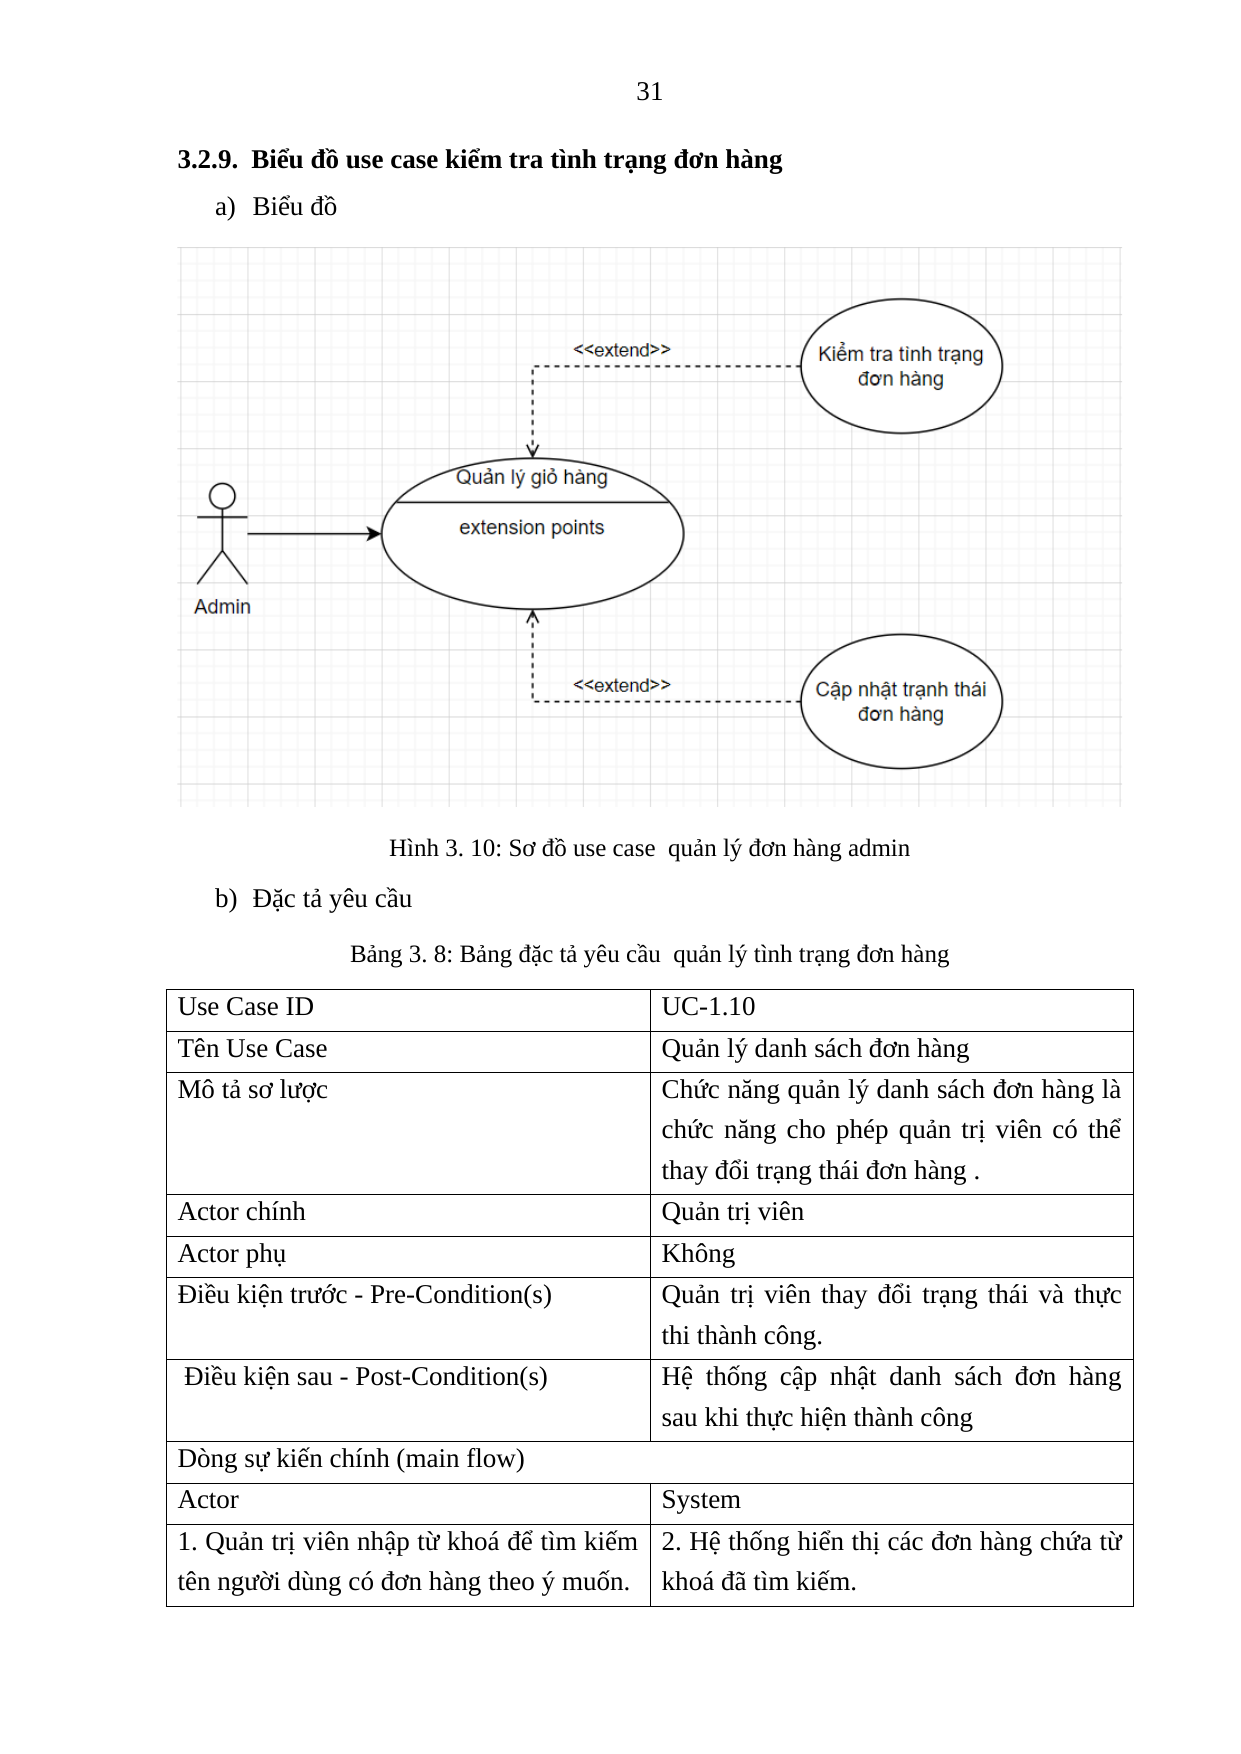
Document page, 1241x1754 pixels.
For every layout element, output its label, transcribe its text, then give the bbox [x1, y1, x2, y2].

table_cell Điều kiện trước - Pre-Condition(s) [167, 1278, 650, 1359]
table_cell Actor [167, 1484, 650, 1524]
table_cell Tên Use Case [167, 1032, 650, 1072]
table_cell Dòng sự kiến chính (main flow) [167, 1442, 1133, 1482]
text Hình 3. 10: Sơ đồ use case quản lý đơn hàng admin [177, 833, 1122, 862]
table_cell Điều kiện sau - Post-Condition(s) [167, 1360, 650, 1441]
picture [177, 247, 1123, 807]
text Bảng 3. 8: Bảng đặc tả yêu cầu quản lý tình trạng đơn hàng [177, 939, 1122, 968]
table_cell Quản lý danh sách đơn hàng [651, 1032, 1133, 1072]
subtitle Biểu đồ use case kiểm tra tình trạng đơn hàng [177, 143, 1122, 175]
table_cell Không [651, 1237, 1133, 1277]
table_cell System [651, 1484, 1133, 1524]
table_cell Quản trị viên [651, 1195, 1133, 1236]
table_cell Actor chính [167, 1195, 650, 1236]
table_cell Chức năng quản lý danh sách đơn hàng là chức năng cho phép quản trị viên có thể thay đổi trạng thái đơn hàng . [651, 1073, 1133, 1194]
list Biểu đồ [215, 190, 1122, 221]
table_header UC-1.10 [651, 990, 1133, 1031]
table_cell Mô tả sơ lược [167, 1073, 650, 1194]
list Đặc tả yêu cầu [215, 882, 1122, 914]
table_cell Quản trị viên thay đổi trạng thái và thực thi thành công. [651, 1278, 1133, 1359]
table_cell Hệ thống cập nhật danh sách đơn hàng sau khi thực hiện thành công [651, 1360, 1133, 1441]
table_cell 2. Hệ thống hiển thị các đơn hàng chứa từ khoá đã tìm kiếm. [651, 1525, 1133, 1606]
table_cell Actor phụ [167, 1237, 650, 1277]
table_cell 1. Quản trị viên nhập từ khoá để tìm kiếm tên người dùng có đơn hàng theo ý muốn. [167, 1525, 650, 1606]
table_header Use Case ID [167, 990, 650, 1031]
